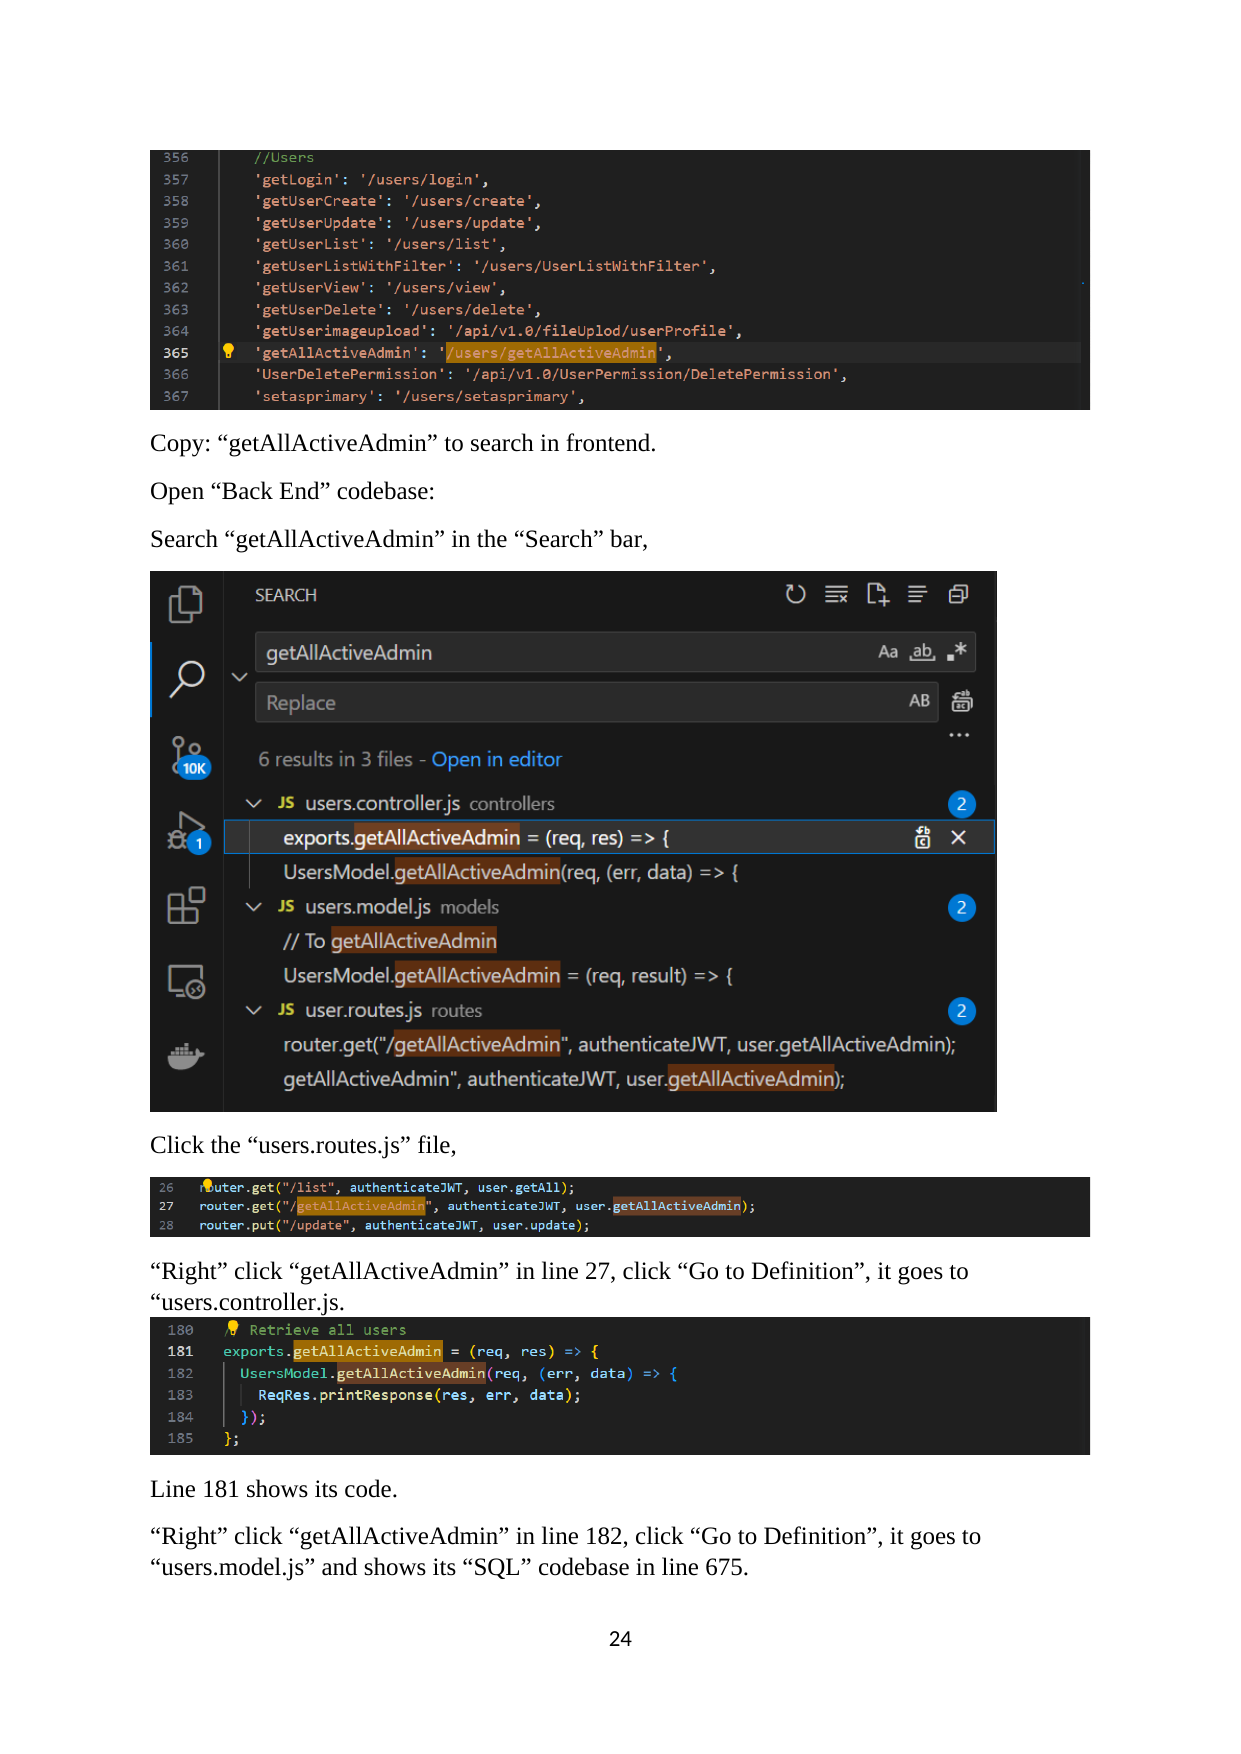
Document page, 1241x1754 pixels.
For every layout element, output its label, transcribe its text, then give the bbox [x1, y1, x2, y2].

text Search “getAllActiveAdmin” in the “Search” bar, [150, 524, 1090, 553]
picture [150, 150, 1091, 410]
picture [150, 571, 997, 1112]
text Line 181 shows its code. [150, 1474, 1090, 1502]
text Open “Back End” codebase: [150, 476, 1090, 505]
picture [150, 1317, 1091, 1455]
text Click the “users.routes.js” file, [150, 1130, 1090, 1159]
text “Right” click “getAllActiveAdmin” in line 182, click “Go to Definition”, it goes to “users.model.js” and shows its “SQL” codebase in line 675. [150, 1521, 1090, 1581]
text Copy: “getAllActiveAdmin” to search in frontend. [150, 428, 1090, 457]
text “Right” click “getAllActiveAdmin” in line 27, click “Go to Definition”, it goes to “users.controller.js. [150, 1256, 1090, 1317]
picture [150, 1177, 1091, 1237]
